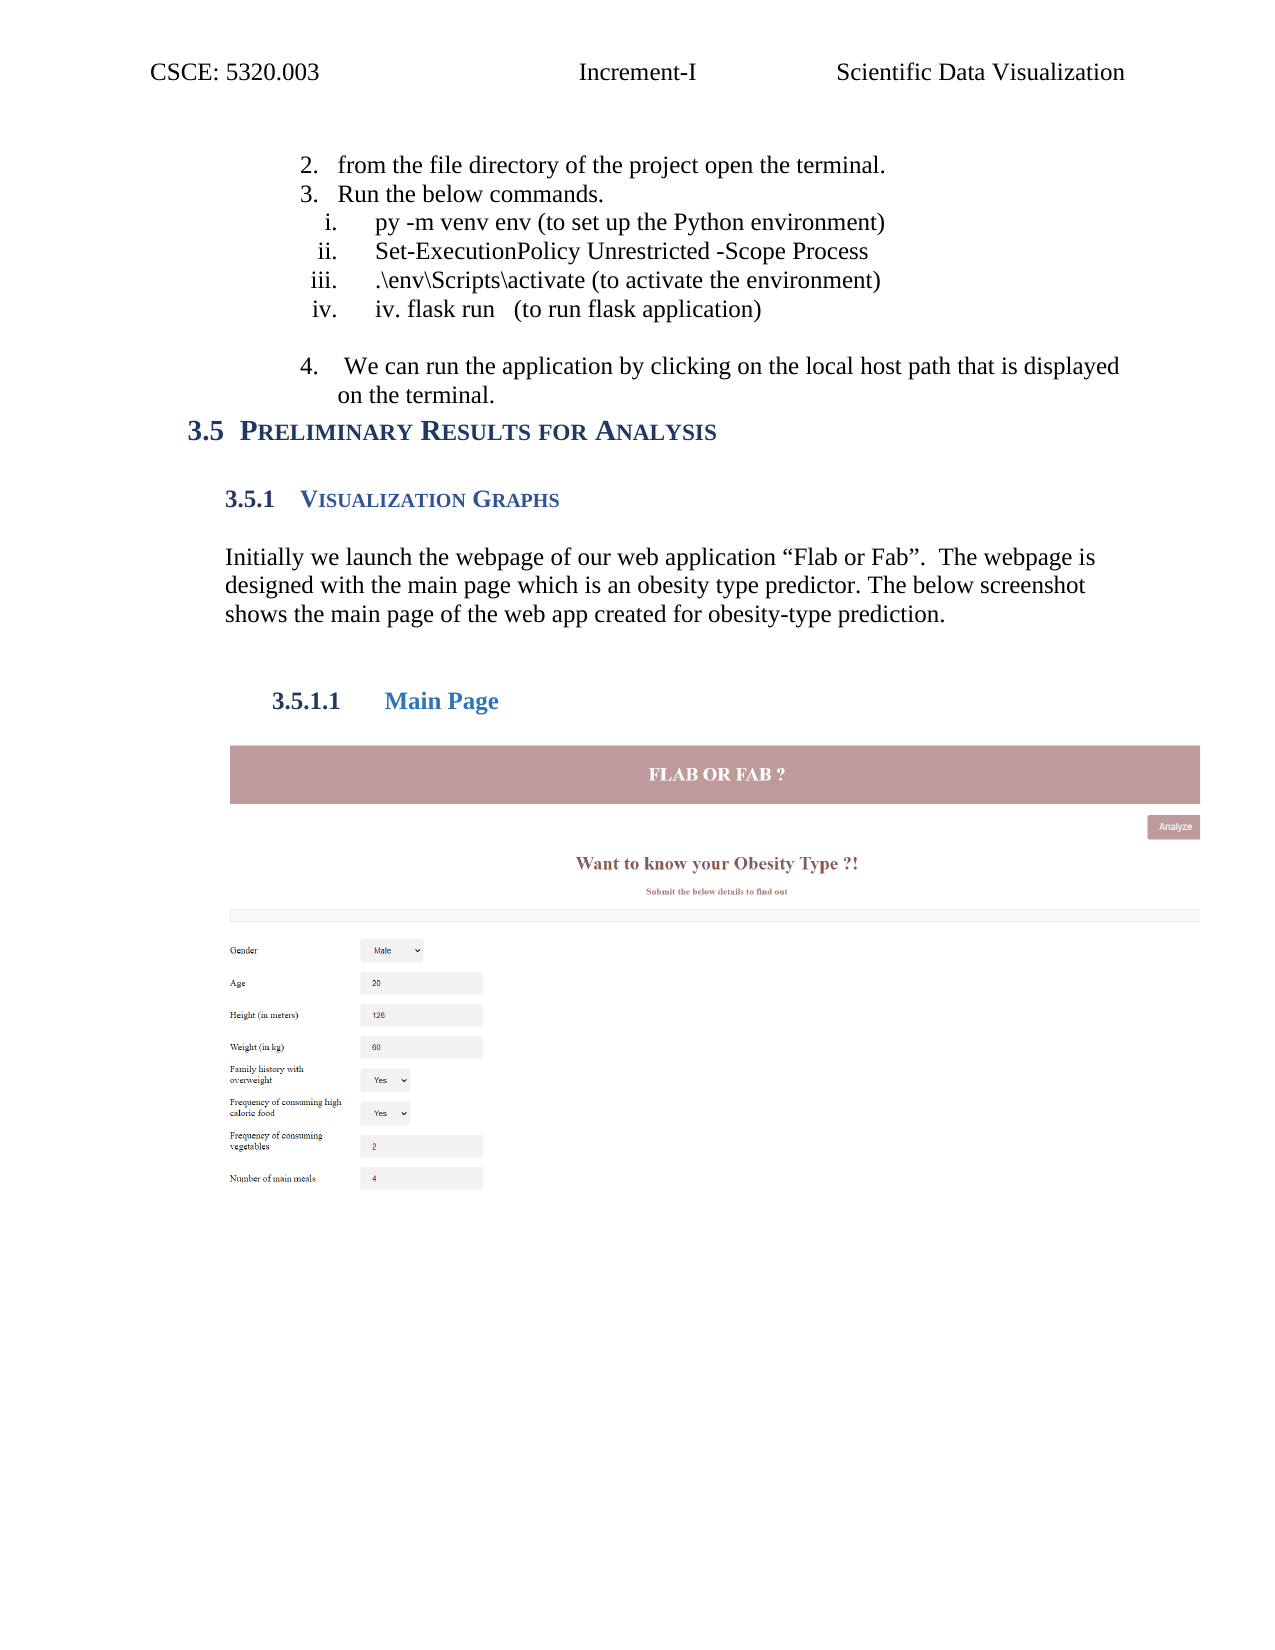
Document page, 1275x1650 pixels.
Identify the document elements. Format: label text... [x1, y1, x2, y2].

list iv. flask run (to run flask application) [337, 294, 1125, 322]
text Initially we launch the webpage of our web application “Flab or Fab”. The webpage is designed with the main page which is an obesity type predictor. The below screenshot shows the main page of the web app created for obesity-type prediction. [225, 542, 1125, 628]
list py -m venv env (to set up the Python environment) [337, 207, 1125, 236]
picture [225, 743, 1200, 1190]
list .\env\Scripts\activate (to activate the environment) [337, 265, 1125, 294]
subtitle Main Page [272, 686, 1125, 714]
subtitle Preliminary Results for Analysis [187, 413, 1125, 446]
list Run the below commands. [300, 179, 1125, 207]
subtitle Visualization Graphs [225, 484, 1125, 513]
list Set-ExecutionPolicy Unrestricted -Scope Process [337, 236, 1125, 265]
list from the file directory of the project open the terminal. [300, 150, 1125, 179]
list We can run the application by clicking on the local host path that is displayed on the terminal. [300, 351, 1125, 409]
